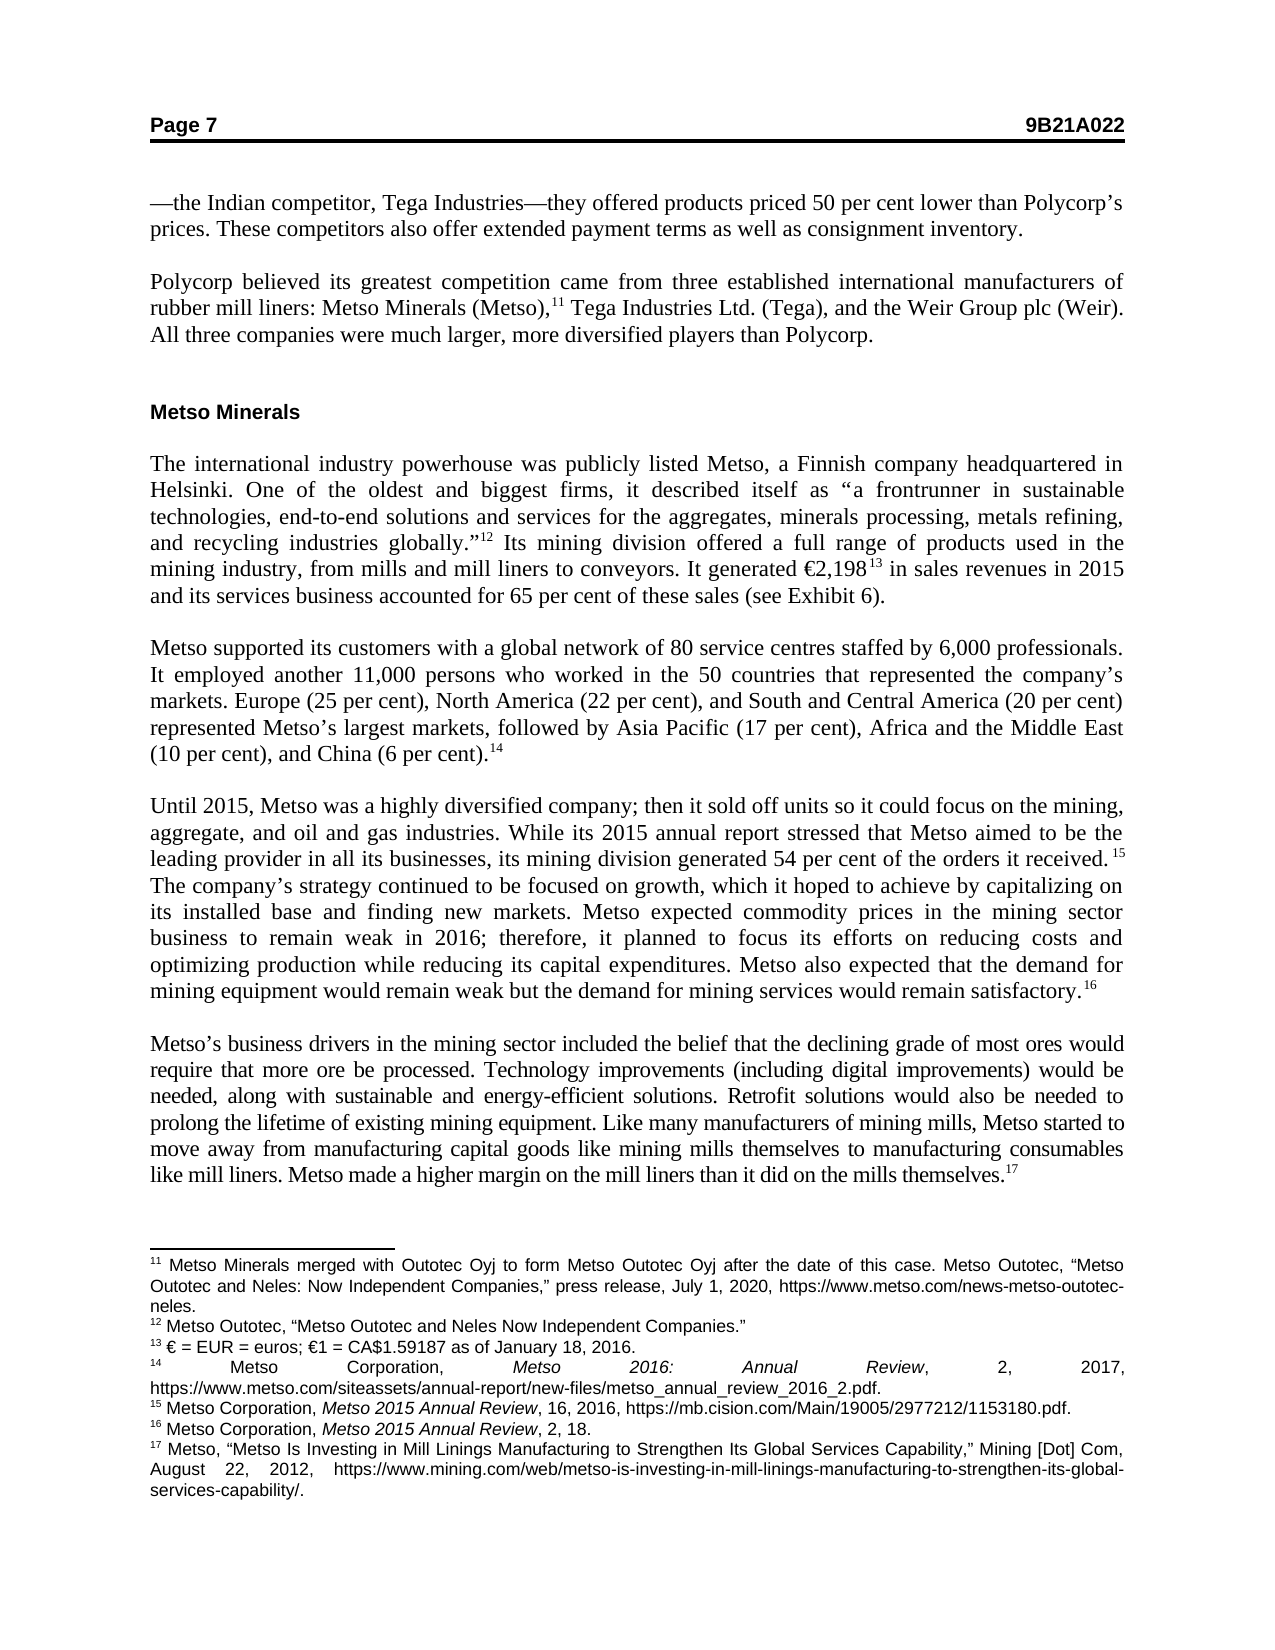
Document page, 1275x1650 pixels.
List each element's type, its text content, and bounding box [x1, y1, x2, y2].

text Metso supported its customers with a global network of 80 service centres staffed by 6,000 professionals. It employed another 11,000 persons who worked in the 50 countries that represented the company’s markets. Europe (25 per cent), North America (22 per cent), and South and Central America (20 per cent) represented Metso’s largest markets, followed by Asia Pacific (17 per cent), Africa and the Middle East (10 per cent), and China (6 per cent). [150, 634, 1125, 766]
text Polycorp believed its greatest competition came from three established international manufacturers of rubber mill liners: Metso Minerals (Metso), Tega Industries Ltd. (Tega), and the Weir Group plc (Weir). All three companies were much larger, more diversified players than Polycorp. [150, 268, 1125, 347]
text Until 2015, Metso was a highly diversified company; then it sold off units so it could focus on the mining, aggregate, and oil and gas industries. While its 2015 annual report stressed that Metso aimed to be the leading provider in all its businesses, its mining division generated 54 per cent of the orders it received. The company’s strategy continued to be focused on growth, which it hoped to achieve by capitalizing on its installed base and finding new markets. Metso expected commodity prices in the mining sector business to remain weak in 2016; therefore, it planned to focus its efforts on reducing costs and optimizing production while reducing its capital expenditures. Metso also expected that the demand for mining equipment would remain weak but the demand for mining services would remain satisfactory. [150, 793, 1125, 1003]
text The international industry powerhouse was publicly listed Metso, a Finnish company headquartered in Helsinki. One of the oldest and biggest firms, it described itself as “a frontrunner in sustainable technologies, end-to-end solutions and services for the aggregates, minerals processing, metals refining, and recycling industries globally.” Its mining division offered a full range of products used in the mining industry, from mills and mill liners to conveyors. It generated €2,198 in sales revenues in 2015 and its services business accounted for 65 per cent of these sales (see Exhibit 6). [150, 450, 1125, 503]
text Metso’s business drivers in the mining sector included the belief that the declining grade of most ores would require that more ore be processed. Technology improvements (including digital improvements) would be needed, along with sustainable and energy-efficient solutions. Retrofit solutions would also be needed to prolong the lifetime of existing mining equipment. Like many manufacturers of mining mills, Metso started to move away from manufacturing capital goods like mining mills themselves to manufacturing consumables like mill liners. Metso made a higher margin on the mill liners than it did on the mills themselves. [150, 1030, 1125, 1188]
text Metso Minerals [150, 400, 1125, 424]
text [150, 189, 1125, 242]
text The international industry powerhouse was publicly listed Metso, a Finnish company headquartered in Helsinki. One of the oldest and biggest firms, it described itself as “a frontrunner in sustainable technologies, end-to-end solutions and services for the aggregates, minerals processing, metals refining, and recycling industries globally.” Its mining division offered a full range of products used in the mining industry, from mills and mill liners to conveyors. It generated €2,198 in sales revenues in 2015 and its services business accounted for 65 per cent of these sales (see Exhibit 6). [150, 529, 1125, 608]
